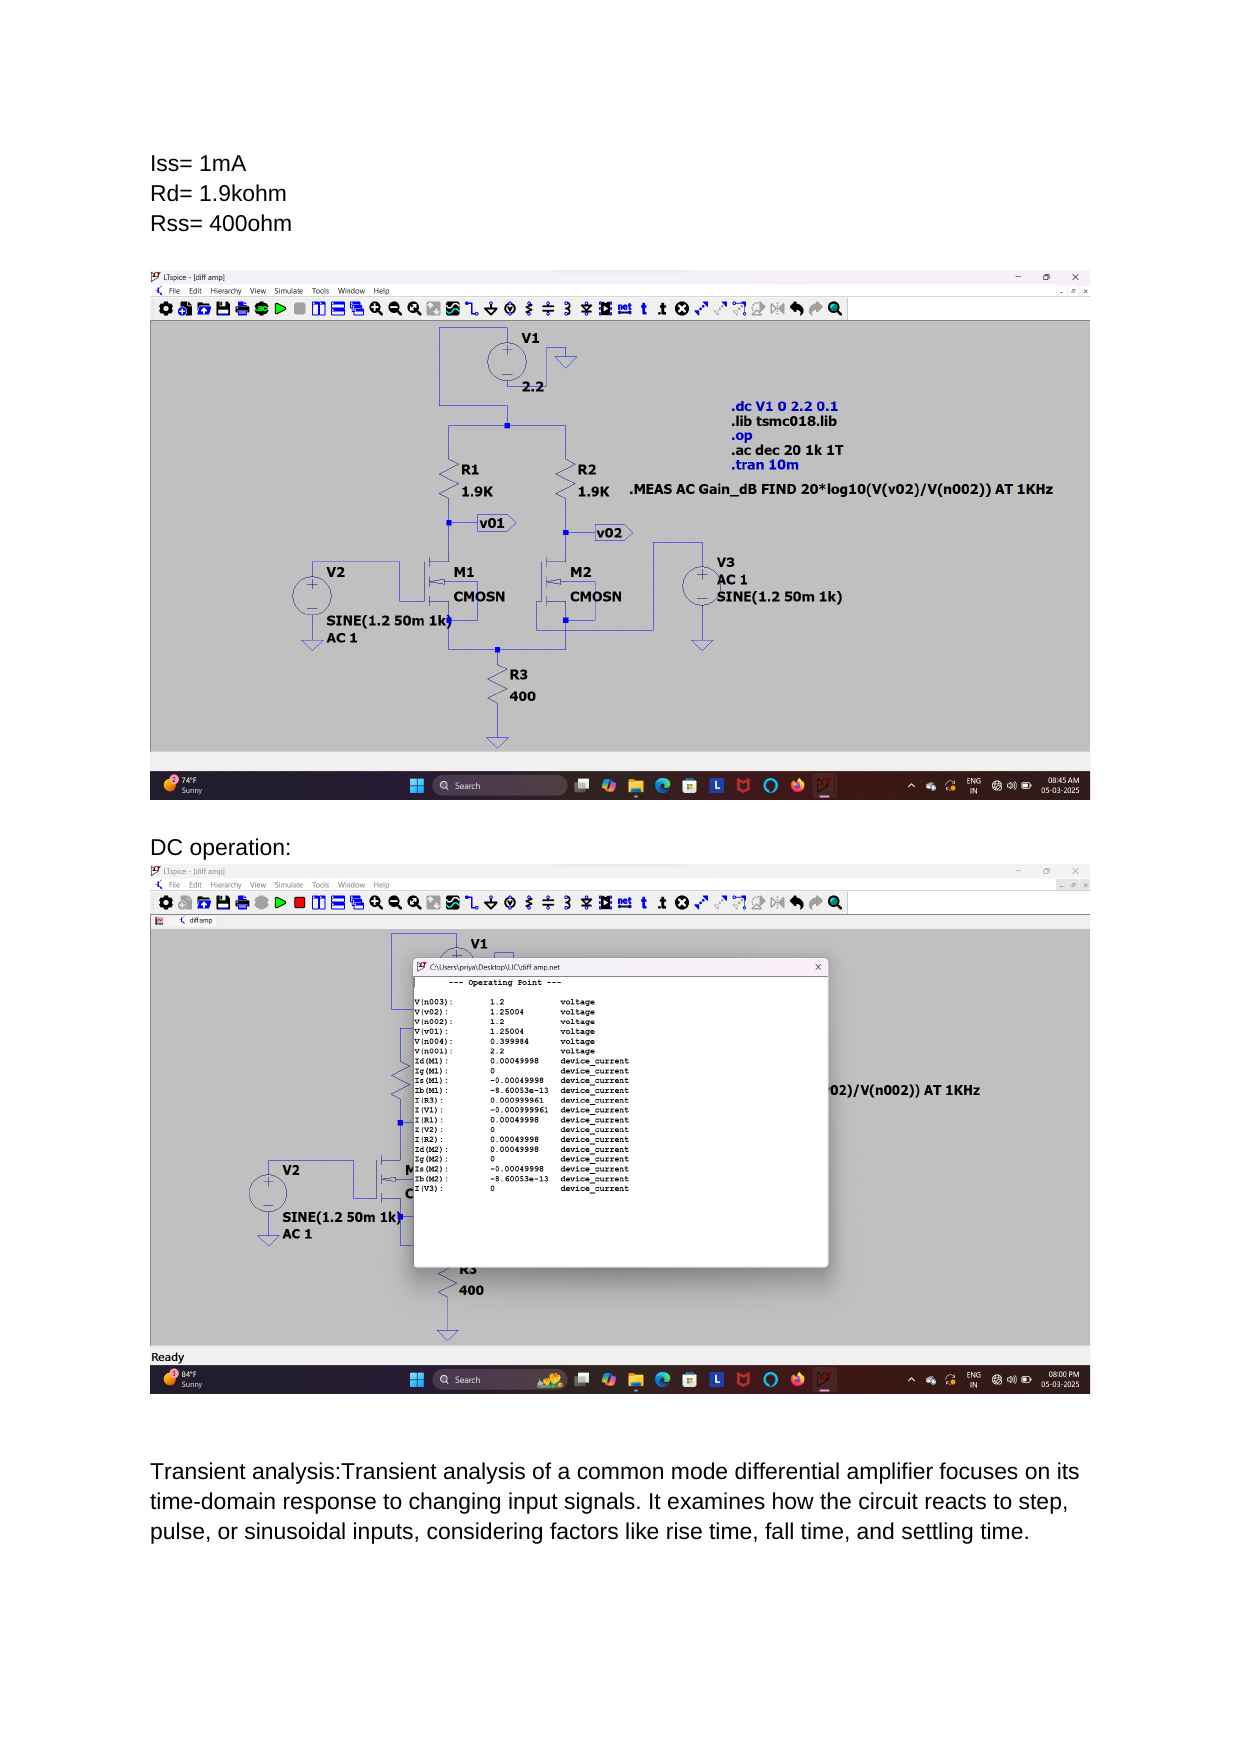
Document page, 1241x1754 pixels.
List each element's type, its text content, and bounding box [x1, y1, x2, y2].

text Rss= 400ohm [150, 210, 1090, 237]
picture [150, 864, 1091, 1394]
text Iss= 1mA [150, 150, 1090, 176]
text Rd= 1.9kohm [150, 180, 1090, 207]
picture [150, 270, 1091, 800]
text Transient analysis:Transient analysis of a common mode differential amplifier focuses on its time-domain response to changing input signals. It examines how the circuit reacts to step, pulse, or sinusoidal inputs, considering factors like rise time, fall time, and settling time. [150, 1458, 1090, 1544]
text DC operation: [150, 834, 1090, 860]
